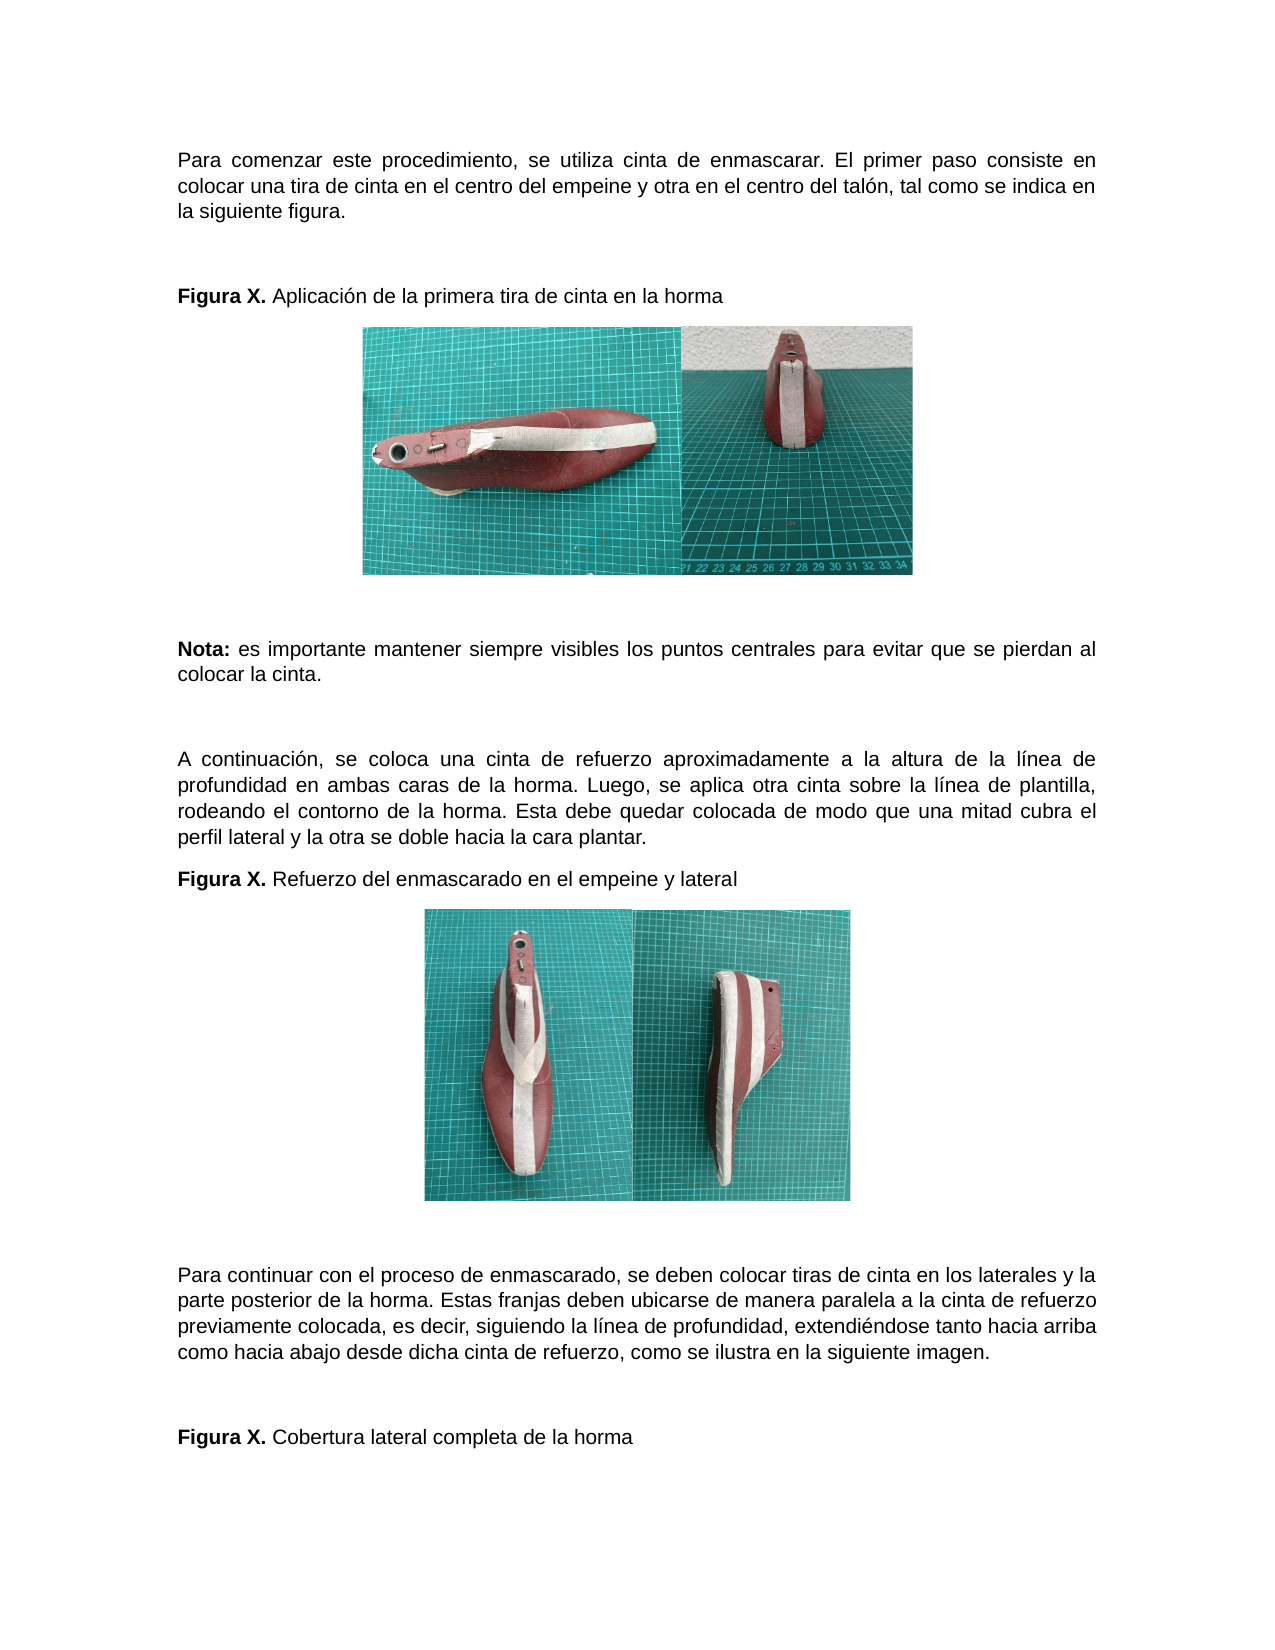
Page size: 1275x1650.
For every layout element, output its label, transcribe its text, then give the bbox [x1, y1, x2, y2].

text Figura X. Cobertura lateral completa de la horma [177, 1425, 1098, 1449]
text Para continuar con el proceso de enmascarado, se deben colocar tiras de cinta en los laterales y la parte posterior de la horma. Estas franjas deben ubicarse de manera paralela a la cinta de refuerzo previamente colocada, es decir, siguiendo la línea de profundidad, extendiéndose tanto hacia arriba como hacia abajo desde dicha cinta de refuerzo, como se ilustra en la siguiente imagen. [177, 1262, 1098, 1364]
text Figura X. Refuerzo del enmascarado en el empeine y lateral [177, 867, 1098, 891]
text A continuación, se coloca una cinta de refuerzo aproximadamente a la altura de la línea de profundidad en ambas caras de la horma. Luego, se aplica otra cinta sobre la línea de plantilla, rodeando el contorno de la horma. Esta debe quedar colocada de modo que una mitad cubra el perfil lateral y la otra se doble hacia la cara plantar. [177, 747, 1098, 849]
picture [362, 326, 913, 575]
picture [424, 909, 851, 1201]
text Para comenzar este procedimiento, se utiliza cinta de enmascarar. El primer paso consiste en colocar una tira de cinta en el centro del empeine y otra en el centro del talón, tal como se indica en la siguiente figura. [177, 148, 1098, 223]
text Nota: es importante mantener siempre visibles los puntos centrales para evitar que se pierdan al colocar la cinta. [177, 636, 1098, 686]
text Figura X. Aplicación de la primera tira de cinta en la horma [177, 284, 1098, 308]
